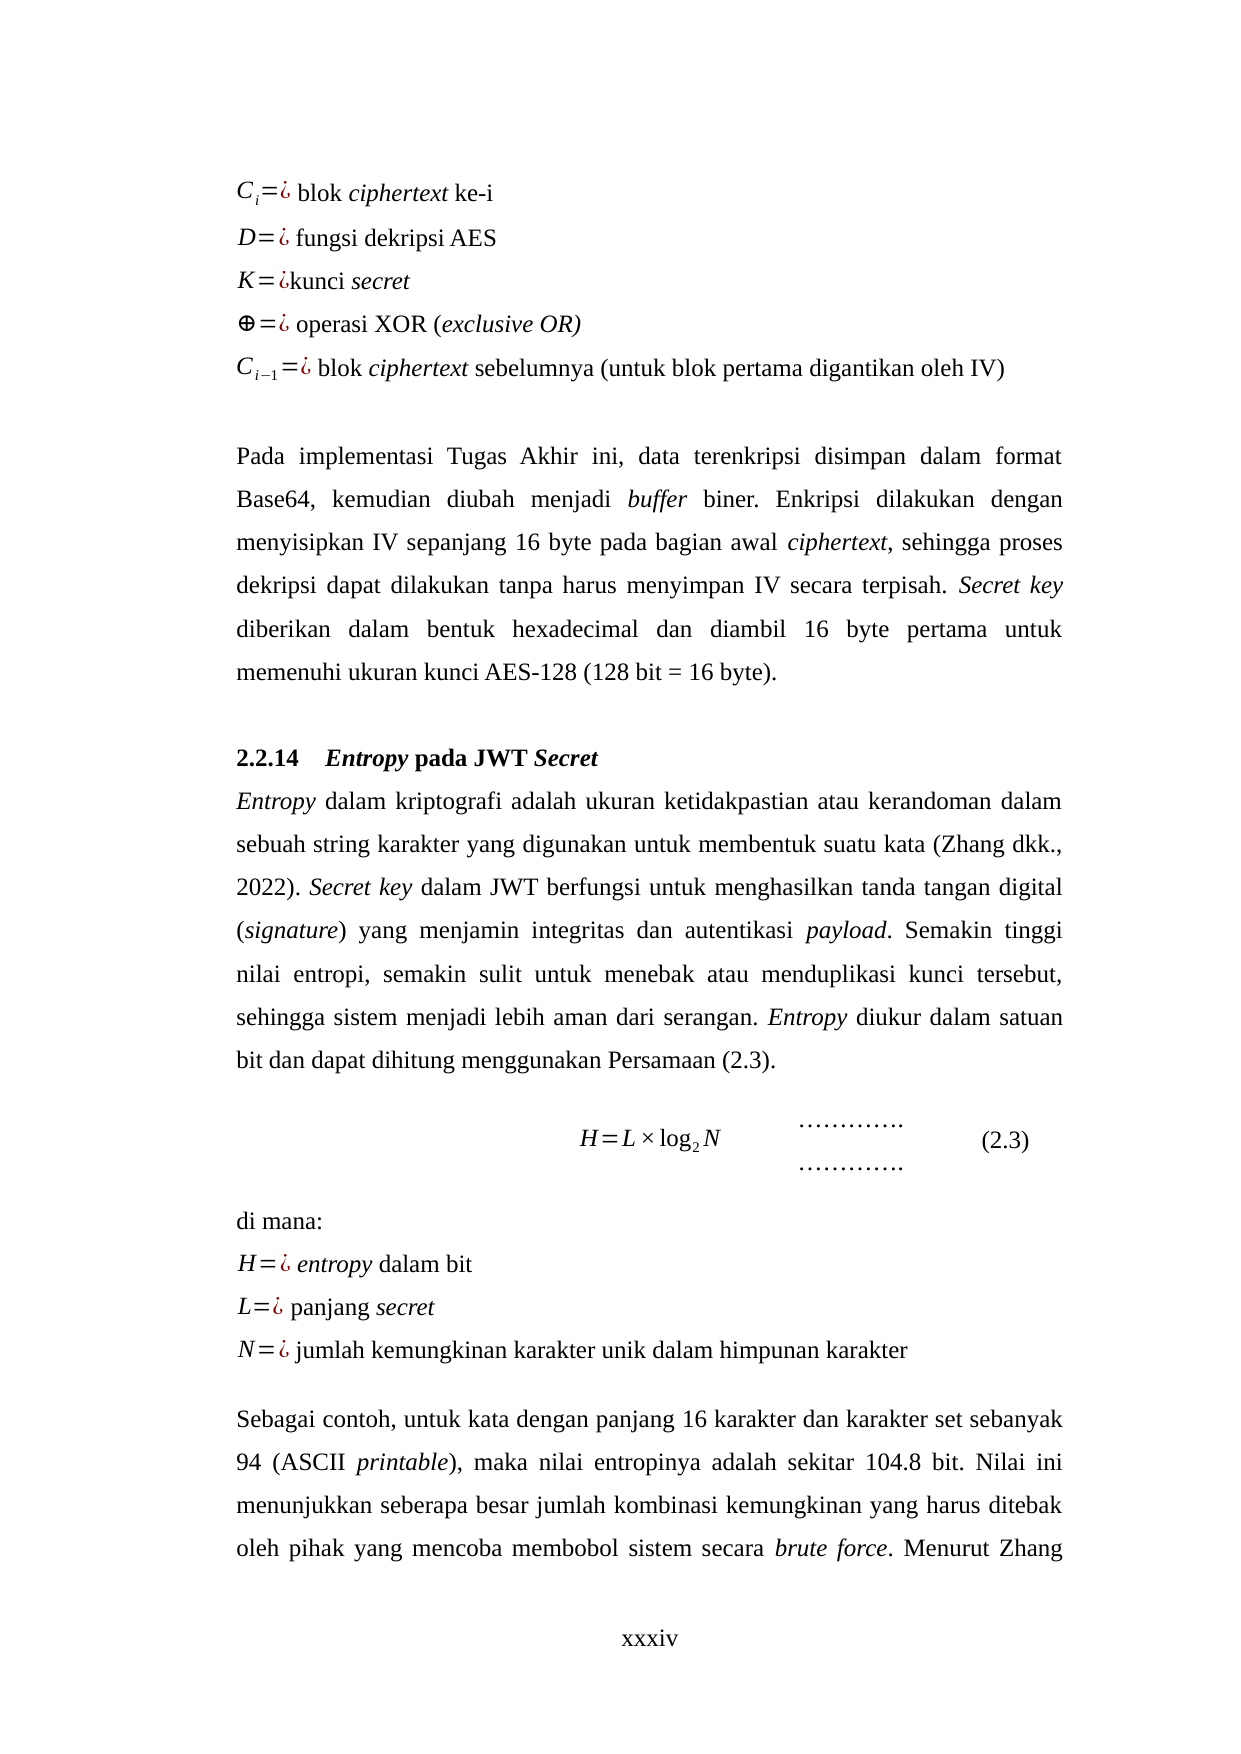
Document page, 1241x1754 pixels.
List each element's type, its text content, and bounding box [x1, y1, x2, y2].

text kunci secret [236, 266, 1063, 295]
text panjang secret [236, 1292, 1063, 1321]
text Entropy pada JWT Secret [236, 743, 1063, 772]
text entropy dalam bit [236, 1249, 1063, 1278]
text blok ciphertext sebelumnya (untuk blok pertama digantikan oleh IV) [236, 352, 1063, 384]
text di mana: [236, 1206, 1063, 1235]
text operasi XOR (exclusive OR) [236, 309, 1063, 338]
text Entropy dalam kriptografi adalah ukuran ketidakpastian atau kerandoman dalam sebuah string karakter yang digunakan untuk membentuk suatu kata (Zhang dkk., 2022). Secret key dalam JWT berfungsi untuk menghasilkan tanda tangan digital (signature) yang menjamin integritas dan autentikasi payload. Semakin tinggi nilai entropi, semakin sulit untuk menebak atau menduplikasi kunci tersebut, sehingga sistem menjadi lebih aman dari serangan. Entropy diukur dalam satuan bit dan dapat dihitung menggunakan Persamaan (2.3). [236, 786, 1063, 1074]
table_header [967, 1088, 1055, 1206]
table_header [236, 1088, 733, 1206]
text fungsi dekripsi AES [236, 223, 1063, 252]
text jumlah kemungkinan karakter unik dalam himpunan karakter [236, 1336, 1063, 1364]
text Pada implementasi Tugas Akhir ini, data terenkripsi disimpan dalam format Base64, kemudian diubah menjadi buffer biner. Enkripsi dilakukan dengan menyisipkan IV sepanjang 16 byte pada bagian awal ciphertext, sehingga proses dekripsi dapat dilakukan tanpa harus menyimpan IV secara terpisah. Secret key diberikan dalam bentuk hexadecimal dan diambil 16 byte pertama untuk memenuhi ukuran kunci AES-128 (128 bit = 16 byte). [236, 441, 1063, 686]
text blok ciphertext ke-i [236, 177, 1063, 208]
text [236, 1404, 1063, 1562]
table_header ………….…………. [734, 1088, 967, 1206]
